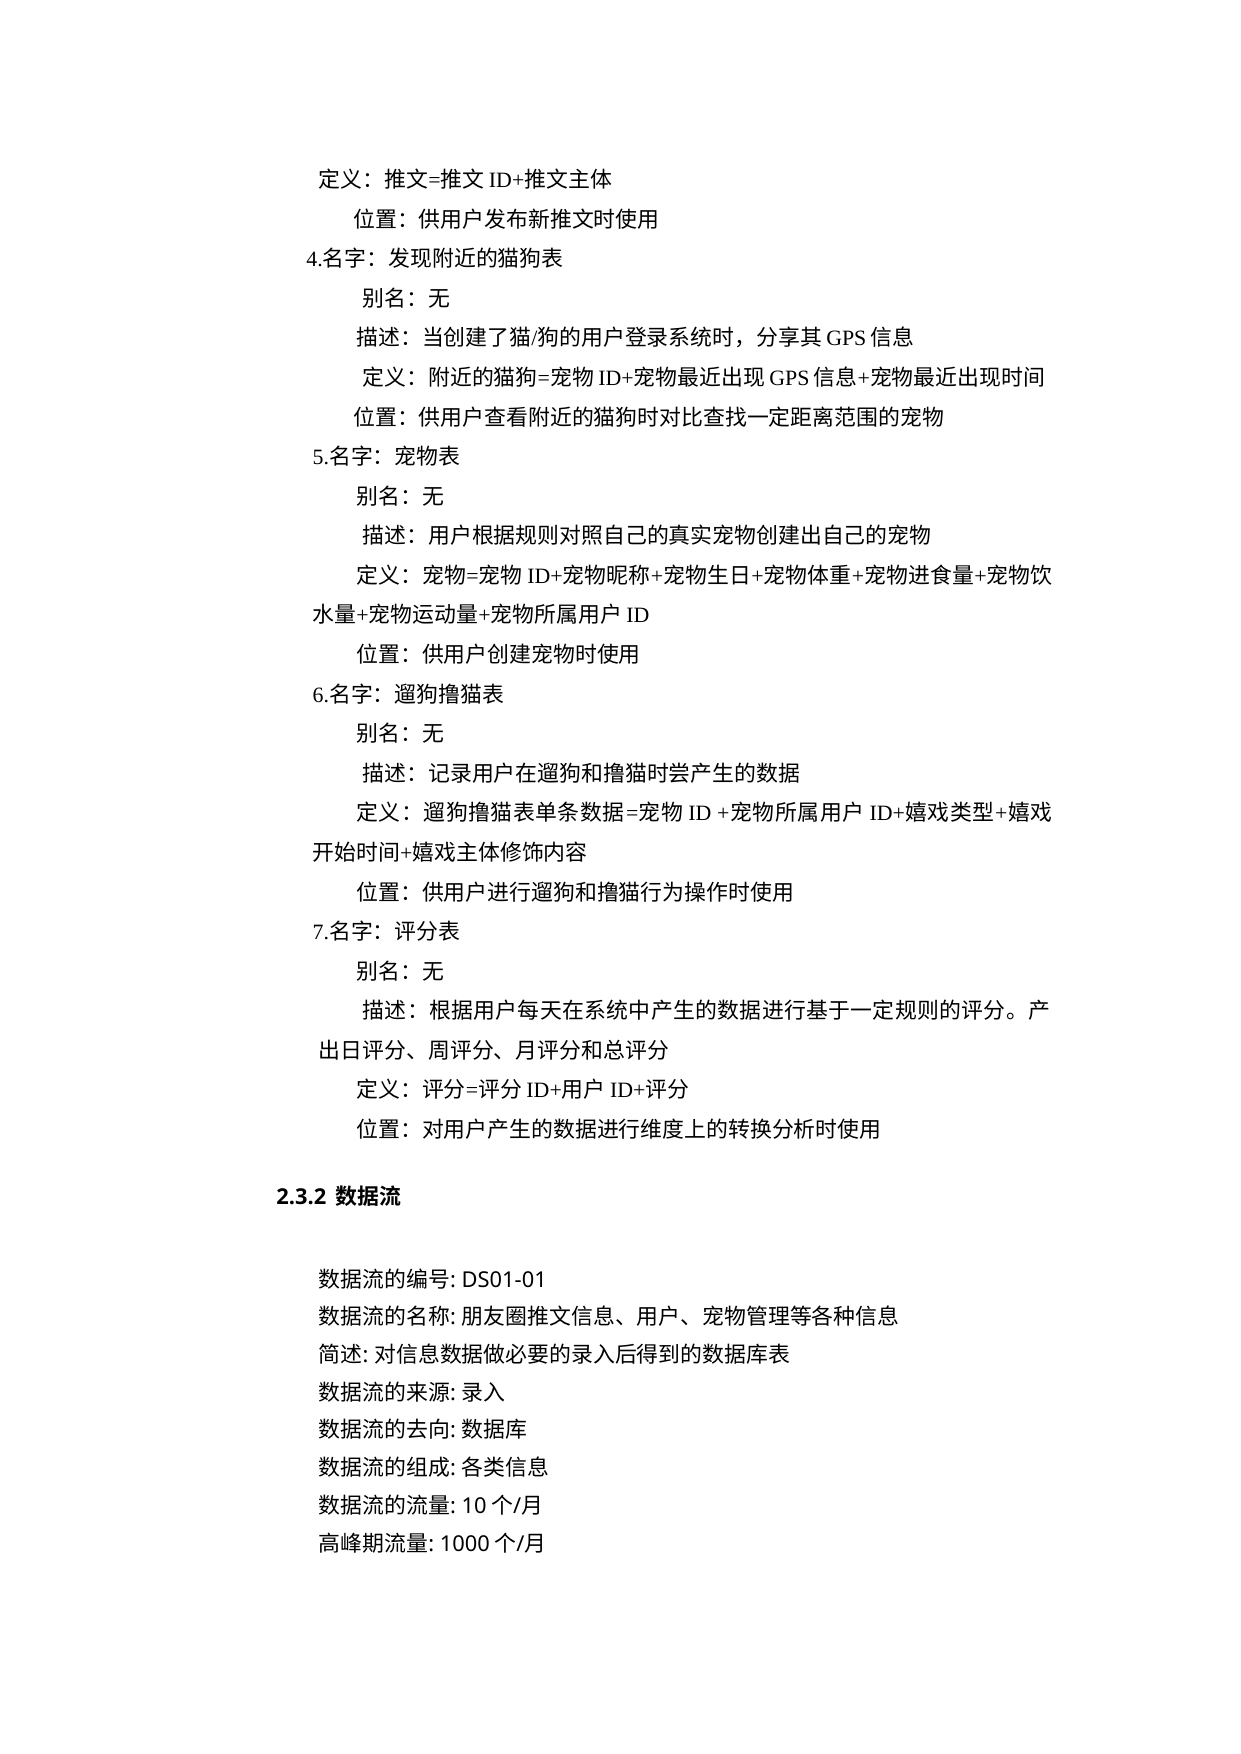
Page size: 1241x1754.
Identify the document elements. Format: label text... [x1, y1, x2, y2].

text 描述：记录用户在遛狗和撸猫时尝产生的数据 [319, 756, 1053, 787]
text 别名：无 [312, 716, 1053, 748]
text 定义：遛狗撸猫表单条数据=宠物ID +宠物所属用户ID+嬉戏类型+嬉戏开始时间+嬉戏主体修饰内容 [312, 795, 1053, 867]
text 定义：宠物=宠物ID+宠物昵称+宠物生日+宠物体重+宠物进食量+宠物饮水量+宠物运动量+宠物所属用户ID [312, 558, 1053, 629]
subtitle 数据流 [276, 1179, 1053, 1211]
text 数据流的组成: 各类信息 [187, 1450, 1053, 1482]
text 数据流的编号: DS01-01 [275, 1261, 1053, 1294]
text 描述：用户根据规则对照自己的真实宠物创建出自己的宠物 [319, 518, 1053, 550]
text 别名：无 [312, 954, 1053, 985]
text 定义：附近的猫狗=宠物ID+宠物最近出现GPS信息+宠物最近出现时间 [319, 360, 1053, 392]
text 位置：供用户进行遛狗和撸猫行为操作时使用 [312, 874, 1053, 906]
text 数据流的名称: 朋友圈推文信息、用户、宠物管理等各种信息 [275, 1299, 1053, 1332]
text 简述: 对信息数据做必要的录入后得到的数据库表 [187, 1337, 1053, 1369]
text 描述：当创建了猫/狗的用户登录系统时，分享其GPS信息 [312, 320, 1053, 352]
text 描述：根据用户每天在系统中产生的数据进行基于一定规则的评分。产出日评分、周评分、月评分和总评分 [319, 993, 1053, 1064]
text 位置：对用户产生的数据进行维度上的转换分析时使用 [312, 1112, 1053, 1144]
text 别名：无 [225, 281, 1053, 312]
text 数据流的来源: 录入 [187, 1374, 1053, 1407]
text 5.名字：宠物表 [269, 439, 1053, 471]
text 高峰期流量: 1000个/月 [187, 1525, 1053, 1558]
text 6.名字：遛狗撸猫表 [269, 677, 1053, 708]
text 定义：评分=评分ID+用户ID+评分 [312, 1072, 1053, 1104]
text 别名：无 [312, 479, 1053, 510]
text 数据流的流量: 10个/月 [187, 1488, 1053, 1520]
text 位置：供用户发布新推文时使用 [287, 202, 1053, 233]
text 位置：供用户查看附近的猫狗时对比查找一定距离范围的宠物 [287, 399, 1053, 431]
text 4.名字：发现附近的猫狗表 [262, 241, 1053, 273]
text 数据流的去向: 数据库 [187, 1412, 1053, 1445]
text 位置：供用户创建宠物时使用 [312, 637, 1053, 669]
text 定义：推文=推文ID+推文主体 [212, 162, 1053, 194]
text 7.名字：评分表 [269, 914, 1053, 946]
